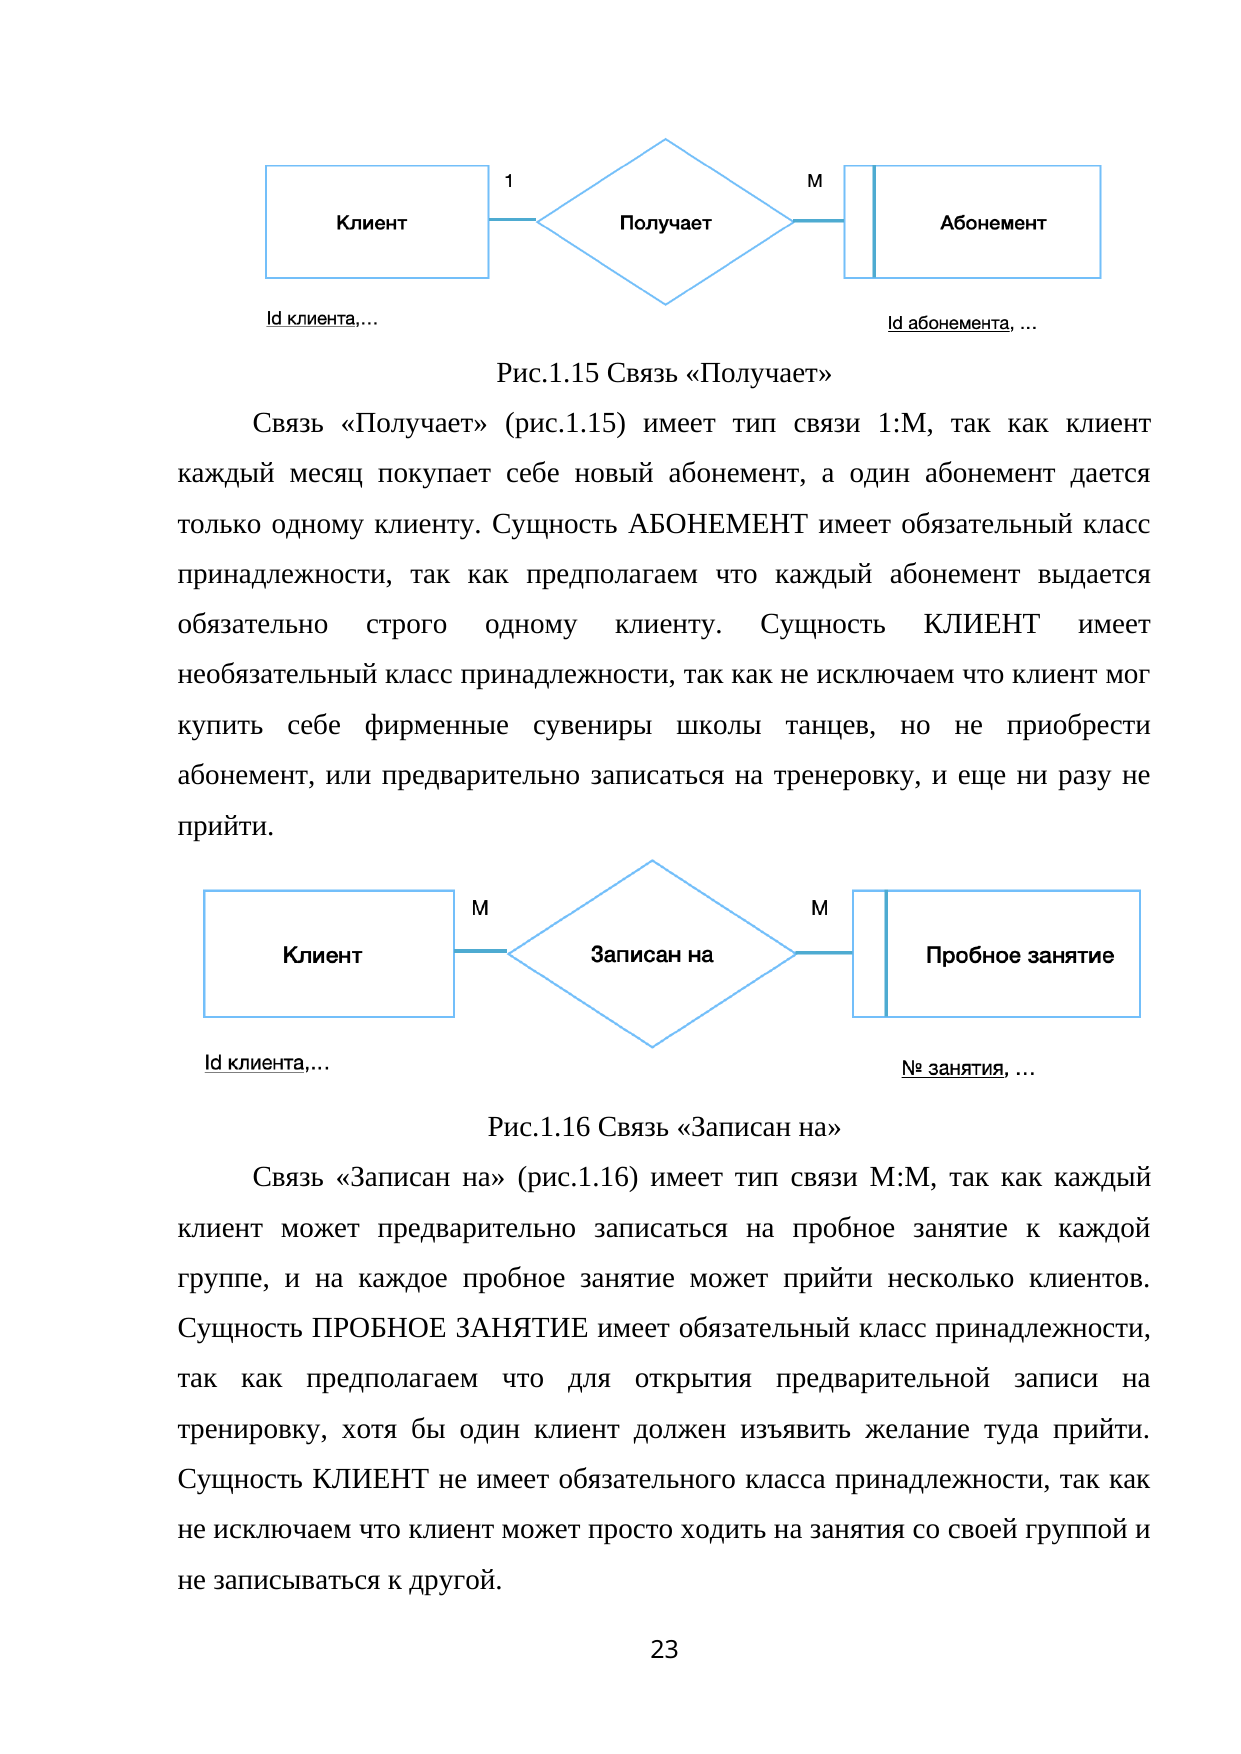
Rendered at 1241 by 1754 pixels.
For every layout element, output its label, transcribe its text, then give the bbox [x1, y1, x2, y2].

text Рис.1.16 Связь «Записан на» [177, 1109, 1152, 1143]
text Связь «Записан на» (рис.1.16) имеет тип связи М:М, так как каждый клиент может предварительно записаться на пробное занятие к каждой группе, и на каждое пробное занятие может прийти несколько клиентов. Сущность ПРОБНОЕ ЗАНЯТИЕ имеет обязательный класс принадлежности, так как предполагаем что для открытия предварительной записи на тренировку, хотя бы один клиент должен изъявить желание туда прийти. Сущность КЛИЕНТ не имеет обязательного класса принадлежности, так как не исключаем что клиент может просто ходить на занятия со своей группой и не записываться к другой. [177, 1159, 1152, 1595]
text Связь «Получает» (рис.1.15) имеет тип связи 1:М, так как клиент каждый месяц покупает себе новый абонемент, а один абонемент дается только одному клиенту. Сущность АБОНЕМЕНТ имеет обязательный класс принадлежности, так как предполагаем что каждый абонемент выдается обязательно строго одному клиенту. Сущность КЛИЕНТ имеет необязательный класс принадлежности, так как не исключаем что клиент мог купить себе фирменные сувениры школы танцев, но не приобрести абонемент, или предварительно записаться на тренеровку, и еще ни разу не прийти. [177, 405, 1152, 841]
picture [177, 857, 1152, 1093]
picture [177, 118, 1152, 338]
text Рис.1.15 Связь «Получает» [177, 355, 1152, 388]
